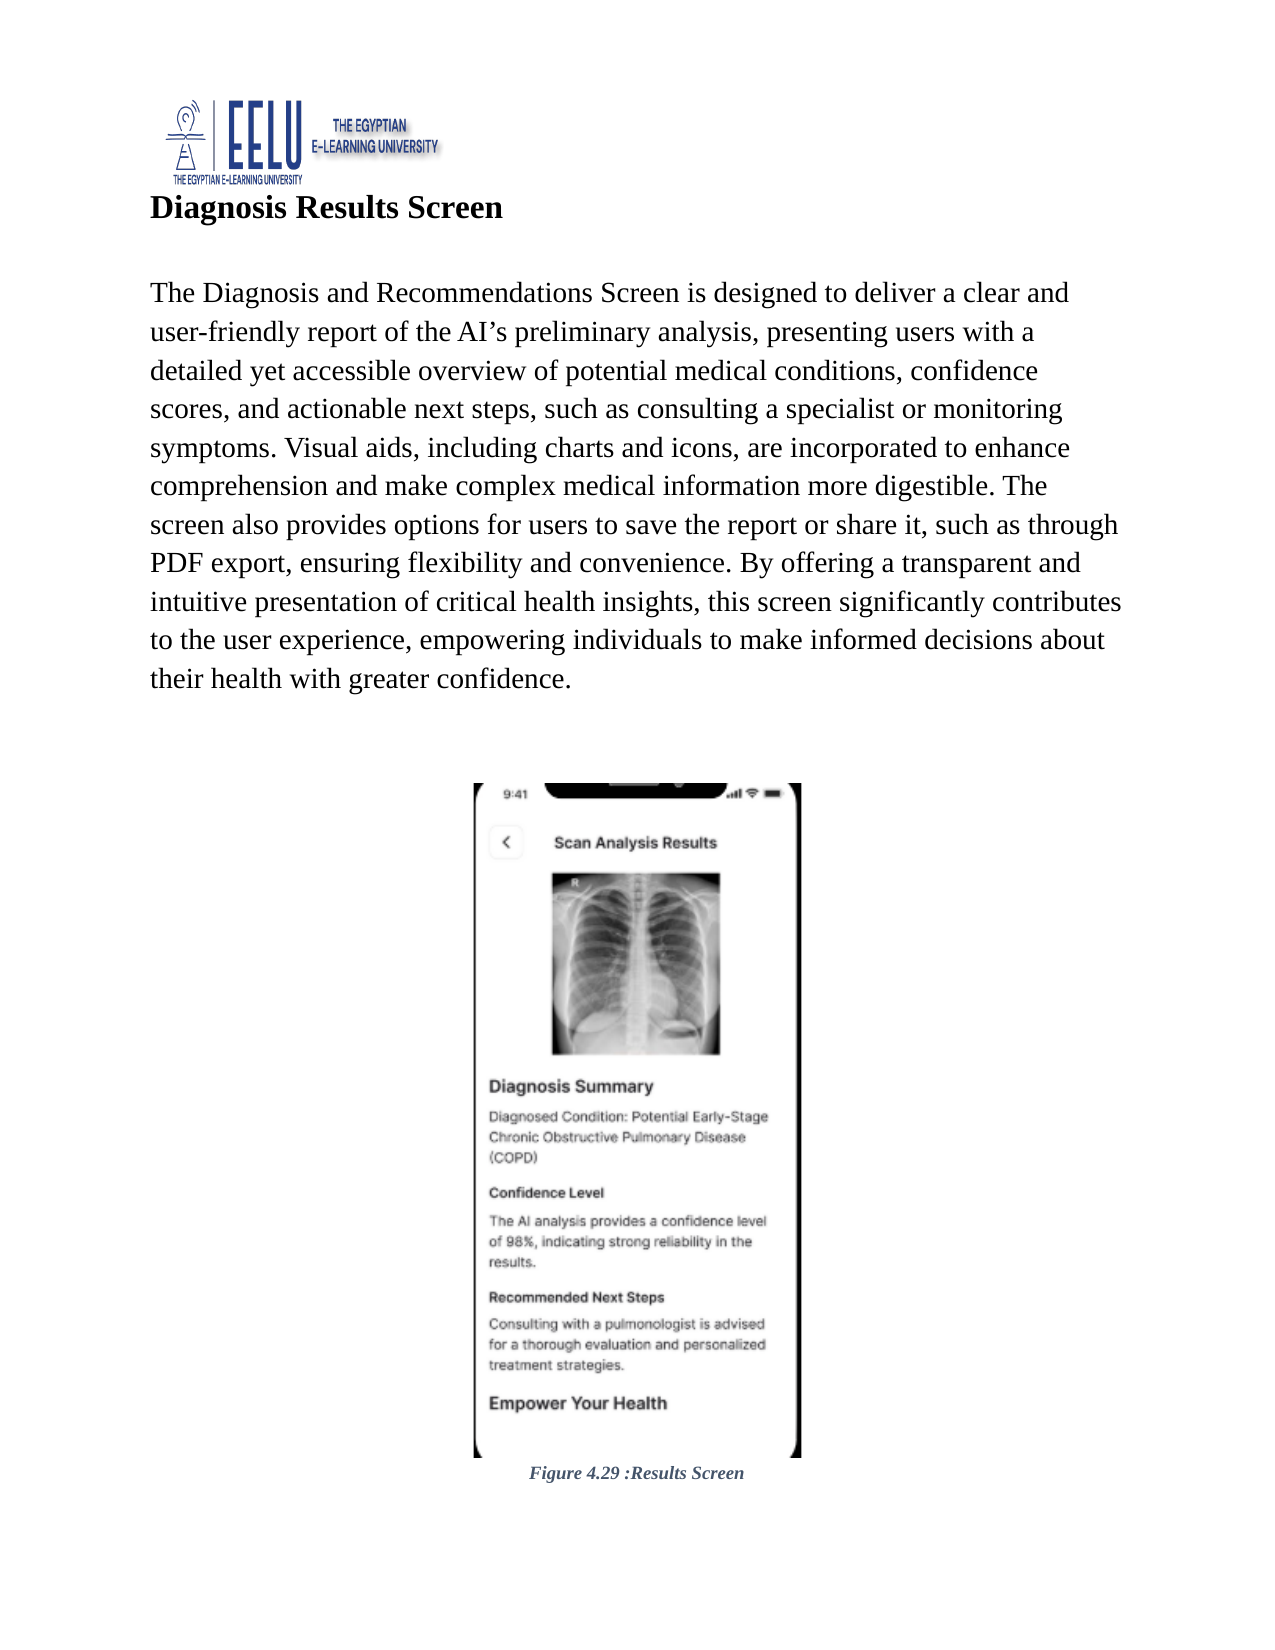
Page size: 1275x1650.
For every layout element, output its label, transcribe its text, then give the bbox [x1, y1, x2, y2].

picture [150, 75, 444, 188]
text The Diagnosis and Recommendations Screen is designed to deliver a clear and user-friendly report of the AI’s preliminary analysis, presenting users with a detailed yet accessible overview of potential medical conditions, confidence scores, and actionable next steps, such as consulting a specialist or monitoring symptoms. Visual aids, including charts and icons, are incorporated to enhance comprehension and make complex medical information more digestible. The screen also provides options for users to save the report or share it, such as through PDF export, ensuring flexibility and convenience. By offering a transparent and intuitive presentation of critical health insights, this screen significantly contributes to the user experience, empowering individuals to make informed decisions about their health with greater confidence. [150, 276, 1125, 694]
picture [473, 783, 802, 1458]
text Figure 4.29 :Results Screen [150, 1462, 1125, 1483]
text Diagnosis Results Screen [150, 187, 1125, 226]
